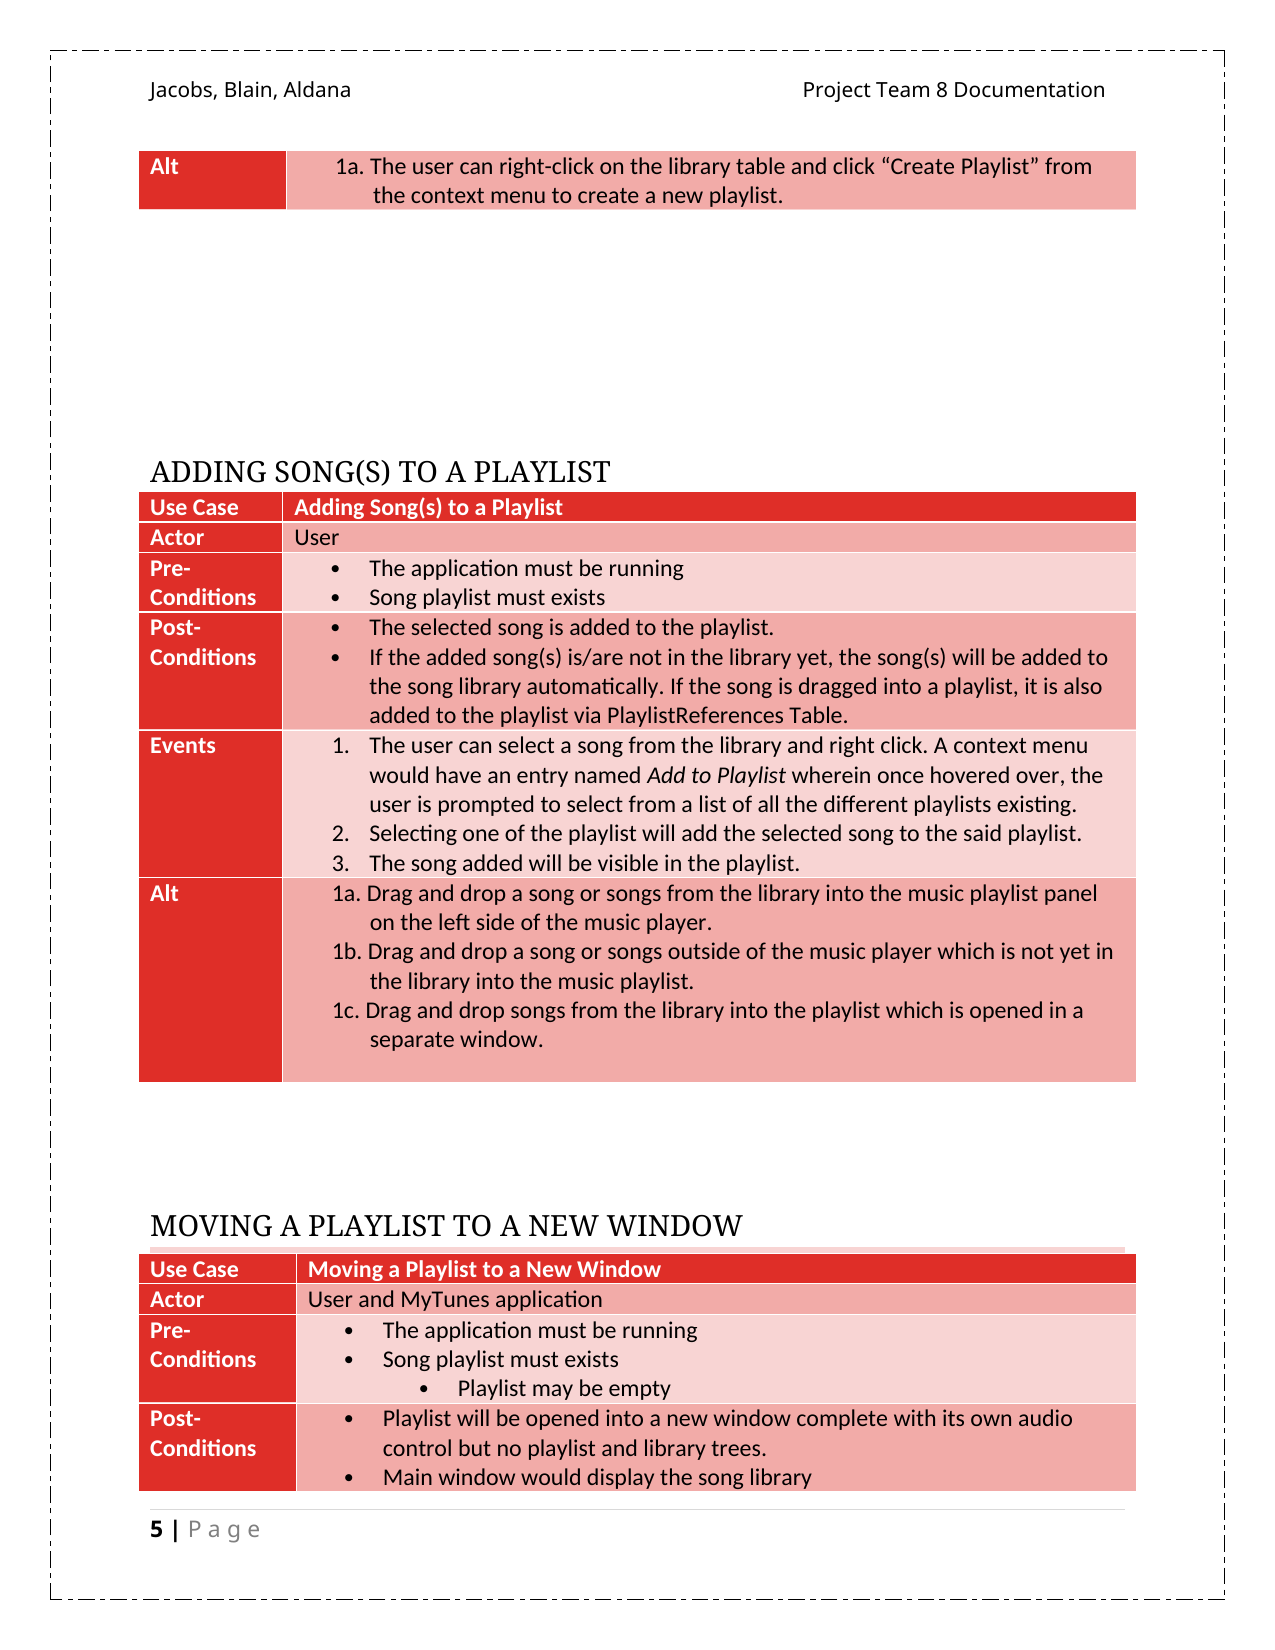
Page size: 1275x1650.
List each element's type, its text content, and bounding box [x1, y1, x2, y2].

table_cell The selected song is added to the playlist. If the added song(s) is/are not in the library yet, the song(s) will be added to the song library automatically. If the song is dragged into a playlist, it is also added to the playlist via PlaylistReferences Table. [283, 613, 1136, 729]
table_header Use Case [139, 1254, 296, 1283]
table_header Moving a Playlist to a New Window [297, 1254, 1136, 1283]
table_cell The user can select a song from the library and right click. A context menu would have an entry named Add to Playlist wherein once hovered over, the user is prompted to select from a list of all the different playlists existing. Selecting one of the playlist will add the selected song to the said playlist. The song added will be visible in the playlist. [283, 731, 1136, 877]
table_cell Playlist will be opened into a new window complete with its own audio control but no playlist and library trees. Main window would display the song library [297, 1404, 1136, 1491]
table_cell Pre-Conditions [139, 553, 282, 611]
table_cell The application must be running Song playlist must exists [283, 553, 1136, 611]
table_cell Post-Conditions [139, 1404, 296, 1491]
table_cell Actor [139, 523, 282, 552]
table_cell Actor [139, 1284, 296, 1314]
table_cell User [283, 523, 1136, 552]
table_cell 1a. The user can right-click on the library table and click “Create Playlist” from the context menu to create a new playlist. [287, 151, 1136, 209]
table_cell Post-Conditions [139, 613, 282, 729]
table_header Adding Song(s) to a Playlist [283, 492, 1136, 521]
table_cell Events [139, 731, 282, 877]
table_header Use Case [139, 492, 282, 521]
table_cell Alt [139, 878, 282, 1082]
table_cell 1a. Drag and drop a song or songs from the library into the music playlist panel on the left side of the music player. 1b. Drag and drop a song or songs outside of the music player which is not yet in the library into the music playlist. 1c. Drag and drop songs from the library into the playlist which is opened in a separate window. [283, 878, 1136, 1082]
table_cell Alt [139, 151, 286, 209]
table_cell User and MyTunes application [297, 1284, 1136, 1314]
subtitle adding song(s) to a playlist [150, 451, 1125, 491]
table_cell Pre-Conditions [139, 1315, 296, 1402]
table_cell The application must be running Song playlist must exists Playlist may be empty [297, 1315, 1136, 1402]
subtitle Moving a playlist to a new window [150, 1205, 1125, 1247]
